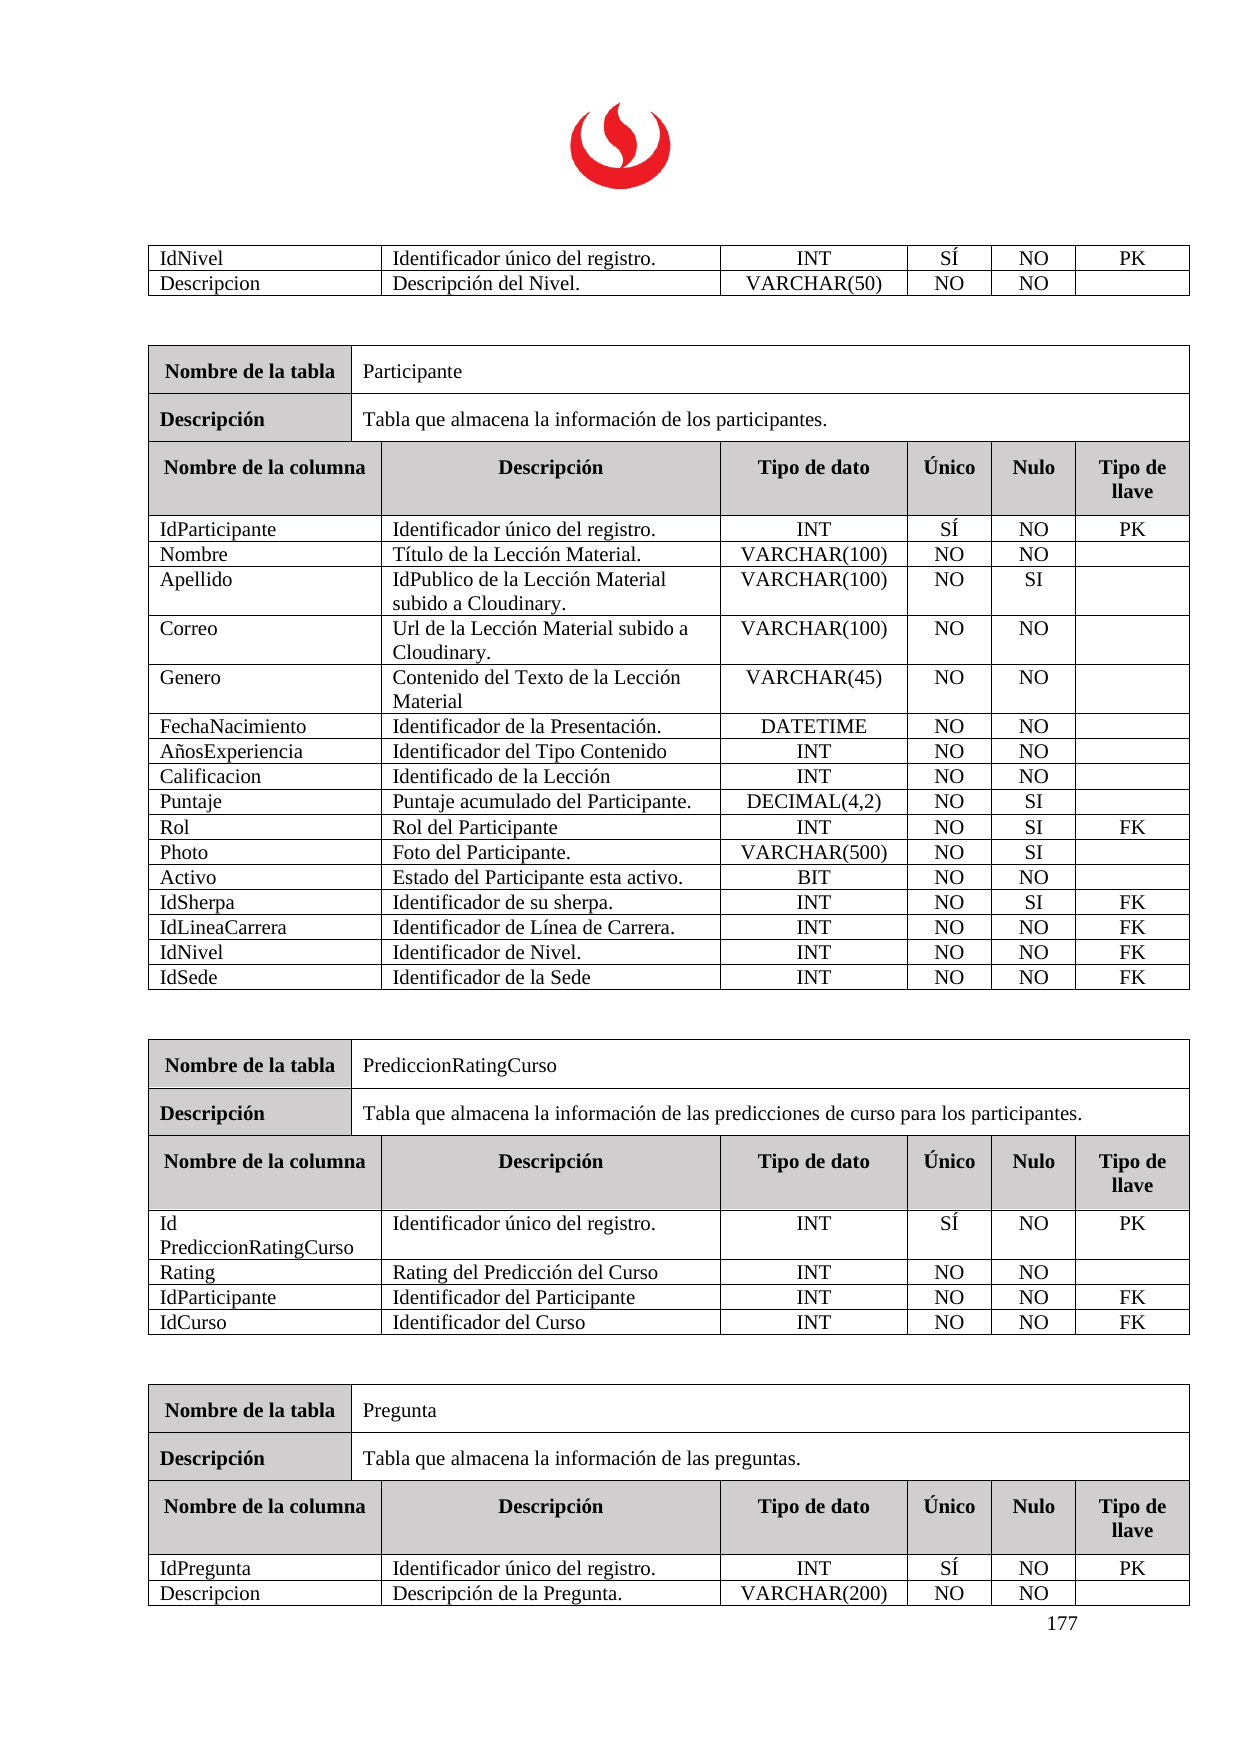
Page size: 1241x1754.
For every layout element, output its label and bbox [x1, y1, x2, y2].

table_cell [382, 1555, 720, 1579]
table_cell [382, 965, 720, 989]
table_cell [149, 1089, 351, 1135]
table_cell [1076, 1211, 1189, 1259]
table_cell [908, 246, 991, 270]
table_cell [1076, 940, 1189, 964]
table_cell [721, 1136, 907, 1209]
picture [497, 70, 744, 221]
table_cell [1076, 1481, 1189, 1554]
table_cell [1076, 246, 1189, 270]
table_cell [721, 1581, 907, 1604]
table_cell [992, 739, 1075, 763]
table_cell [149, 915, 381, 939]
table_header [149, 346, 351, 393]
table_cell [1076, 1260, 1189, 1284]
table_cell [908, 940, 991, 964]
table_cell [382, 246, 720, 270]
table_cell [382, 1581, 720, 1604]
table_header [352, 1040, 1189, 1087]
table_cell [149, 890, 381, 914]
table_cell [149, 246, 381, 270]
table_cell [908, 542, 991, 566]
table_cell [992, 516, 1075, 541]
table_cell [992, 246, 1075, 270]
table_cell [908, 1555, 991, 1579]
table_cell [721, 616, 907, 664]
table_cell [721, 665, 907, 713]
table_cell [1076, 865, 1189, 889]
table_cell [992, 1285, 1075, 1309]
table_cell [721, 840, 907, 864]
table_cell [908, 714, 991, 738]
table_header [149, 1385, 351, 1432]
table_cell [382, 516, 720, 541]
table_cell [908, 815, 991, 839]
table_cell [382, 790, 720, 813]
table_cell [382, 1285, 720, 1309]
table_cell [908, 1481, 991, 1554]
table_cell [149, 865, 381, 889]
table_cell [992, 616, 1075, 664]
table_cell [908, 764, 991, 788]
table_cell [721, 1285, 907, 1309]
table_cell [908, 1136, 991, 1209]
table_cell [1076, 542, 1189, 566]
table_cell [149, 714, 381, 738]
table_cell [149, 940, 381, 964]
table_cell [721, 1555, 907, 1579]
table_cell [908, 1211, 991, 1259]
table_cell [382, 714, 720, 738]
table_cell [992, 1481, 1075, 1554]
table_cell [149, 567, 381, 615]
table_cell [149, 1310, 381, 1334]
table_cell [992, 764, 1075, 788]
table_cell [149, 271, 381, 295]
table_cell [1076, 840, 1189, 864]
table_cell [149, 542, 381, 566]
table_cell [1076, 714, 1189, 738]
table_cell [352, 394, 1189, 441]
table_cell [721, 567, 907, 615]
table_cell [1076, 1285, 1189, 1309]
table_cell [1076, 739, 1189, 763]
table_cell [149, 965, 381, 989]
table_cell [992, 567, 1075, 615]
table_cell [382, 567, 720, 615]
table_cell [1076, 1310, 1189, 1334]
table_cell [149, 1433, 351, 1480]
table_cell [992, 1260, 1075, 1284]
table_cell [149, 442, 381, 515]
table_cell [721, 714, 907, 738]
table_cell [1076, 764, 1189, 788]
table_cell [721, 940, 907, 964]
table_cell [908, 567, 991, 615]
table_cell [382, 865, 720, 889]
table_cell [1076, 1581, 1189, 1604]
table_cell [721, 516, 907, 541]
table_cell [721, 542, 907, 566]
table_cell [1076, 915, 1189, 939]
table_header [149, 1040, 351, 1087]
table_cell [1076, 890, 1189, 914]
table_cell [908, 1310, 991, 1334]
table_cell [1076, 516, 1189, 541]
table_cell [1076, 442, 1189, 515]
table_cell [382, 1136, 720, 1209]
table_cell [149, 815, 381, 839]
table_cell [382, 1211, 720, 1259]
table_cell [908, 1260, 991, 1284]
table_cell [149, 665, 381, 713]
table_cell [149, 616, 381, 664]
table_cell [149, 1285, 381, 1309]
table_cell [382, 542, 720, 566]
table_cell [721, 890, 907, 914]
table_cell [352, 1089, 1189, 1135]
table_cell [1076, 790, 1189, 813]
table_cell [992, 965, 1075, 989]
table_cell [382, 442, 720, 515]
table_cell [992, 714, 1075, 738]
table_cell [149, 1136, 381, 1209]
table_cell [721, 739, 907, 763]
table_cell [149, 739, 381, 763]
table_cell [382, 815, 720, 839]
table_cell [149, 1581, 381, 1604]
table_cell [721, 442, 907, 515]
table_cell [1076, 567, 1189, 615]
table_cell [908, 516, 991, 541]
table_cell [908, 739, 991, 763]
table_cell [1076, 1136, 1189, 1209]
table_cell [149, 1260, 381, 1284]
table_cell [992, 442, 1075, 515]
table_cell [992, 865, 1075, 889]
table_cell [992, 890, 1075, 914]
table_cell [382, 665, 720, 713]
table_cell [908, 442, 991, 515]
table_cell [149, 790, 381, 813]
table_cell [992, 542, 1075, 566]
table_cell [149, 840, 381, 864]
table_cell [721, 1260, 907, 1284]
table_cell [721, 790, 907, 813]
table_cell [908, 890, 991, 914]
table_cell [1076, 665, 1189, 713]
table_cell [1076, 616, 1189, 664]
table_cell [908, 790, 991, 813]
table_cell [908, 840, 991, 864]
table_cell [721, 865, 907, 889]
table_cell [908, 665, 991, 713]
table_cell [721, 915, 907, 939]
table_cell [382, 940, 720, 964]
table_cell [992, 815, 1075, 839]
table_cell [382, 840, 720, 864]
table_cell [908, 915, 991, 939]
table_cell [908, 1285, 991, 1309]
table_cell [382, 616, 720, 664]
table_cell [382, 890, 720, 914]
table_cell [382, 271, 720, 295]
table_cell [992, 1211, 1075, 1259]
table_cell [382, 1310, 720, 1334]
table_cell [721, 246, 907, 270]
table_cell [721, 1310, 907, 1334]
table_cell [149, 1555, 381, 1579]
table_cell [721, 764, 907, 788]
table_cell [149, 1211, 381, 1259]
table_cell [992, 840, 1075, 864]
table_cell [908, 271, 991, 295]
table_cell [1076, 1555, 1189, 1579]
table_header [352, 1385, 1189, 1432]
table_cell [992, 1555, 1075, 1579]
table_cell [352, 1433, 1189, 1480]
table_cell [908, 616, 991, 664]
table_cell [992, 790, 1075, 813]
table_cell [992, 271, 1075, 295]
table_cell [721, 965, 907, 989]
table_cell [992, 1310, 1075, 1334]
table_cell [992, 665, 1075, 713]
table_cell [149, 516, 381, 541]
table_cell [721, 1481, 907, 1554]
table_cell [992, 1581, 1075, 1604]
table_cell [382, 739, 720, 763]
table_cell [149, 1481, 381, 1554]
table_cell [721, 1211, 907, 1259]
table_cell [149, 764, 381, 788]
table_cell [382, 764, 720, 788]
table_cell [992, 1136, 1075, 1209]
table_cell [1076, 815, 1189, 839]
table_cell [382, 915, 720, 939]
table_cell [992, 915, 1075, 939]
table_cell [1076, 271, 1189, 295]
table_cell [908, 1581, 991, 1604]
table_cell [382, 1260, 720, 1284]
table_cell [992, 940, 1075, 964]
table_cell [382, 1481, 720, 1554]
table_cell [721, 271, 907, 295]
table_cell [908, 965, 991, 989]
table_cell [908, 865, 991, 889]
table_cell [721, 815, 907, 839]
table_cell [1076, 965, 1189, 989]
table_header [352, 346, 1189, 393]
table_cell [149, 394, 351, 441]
